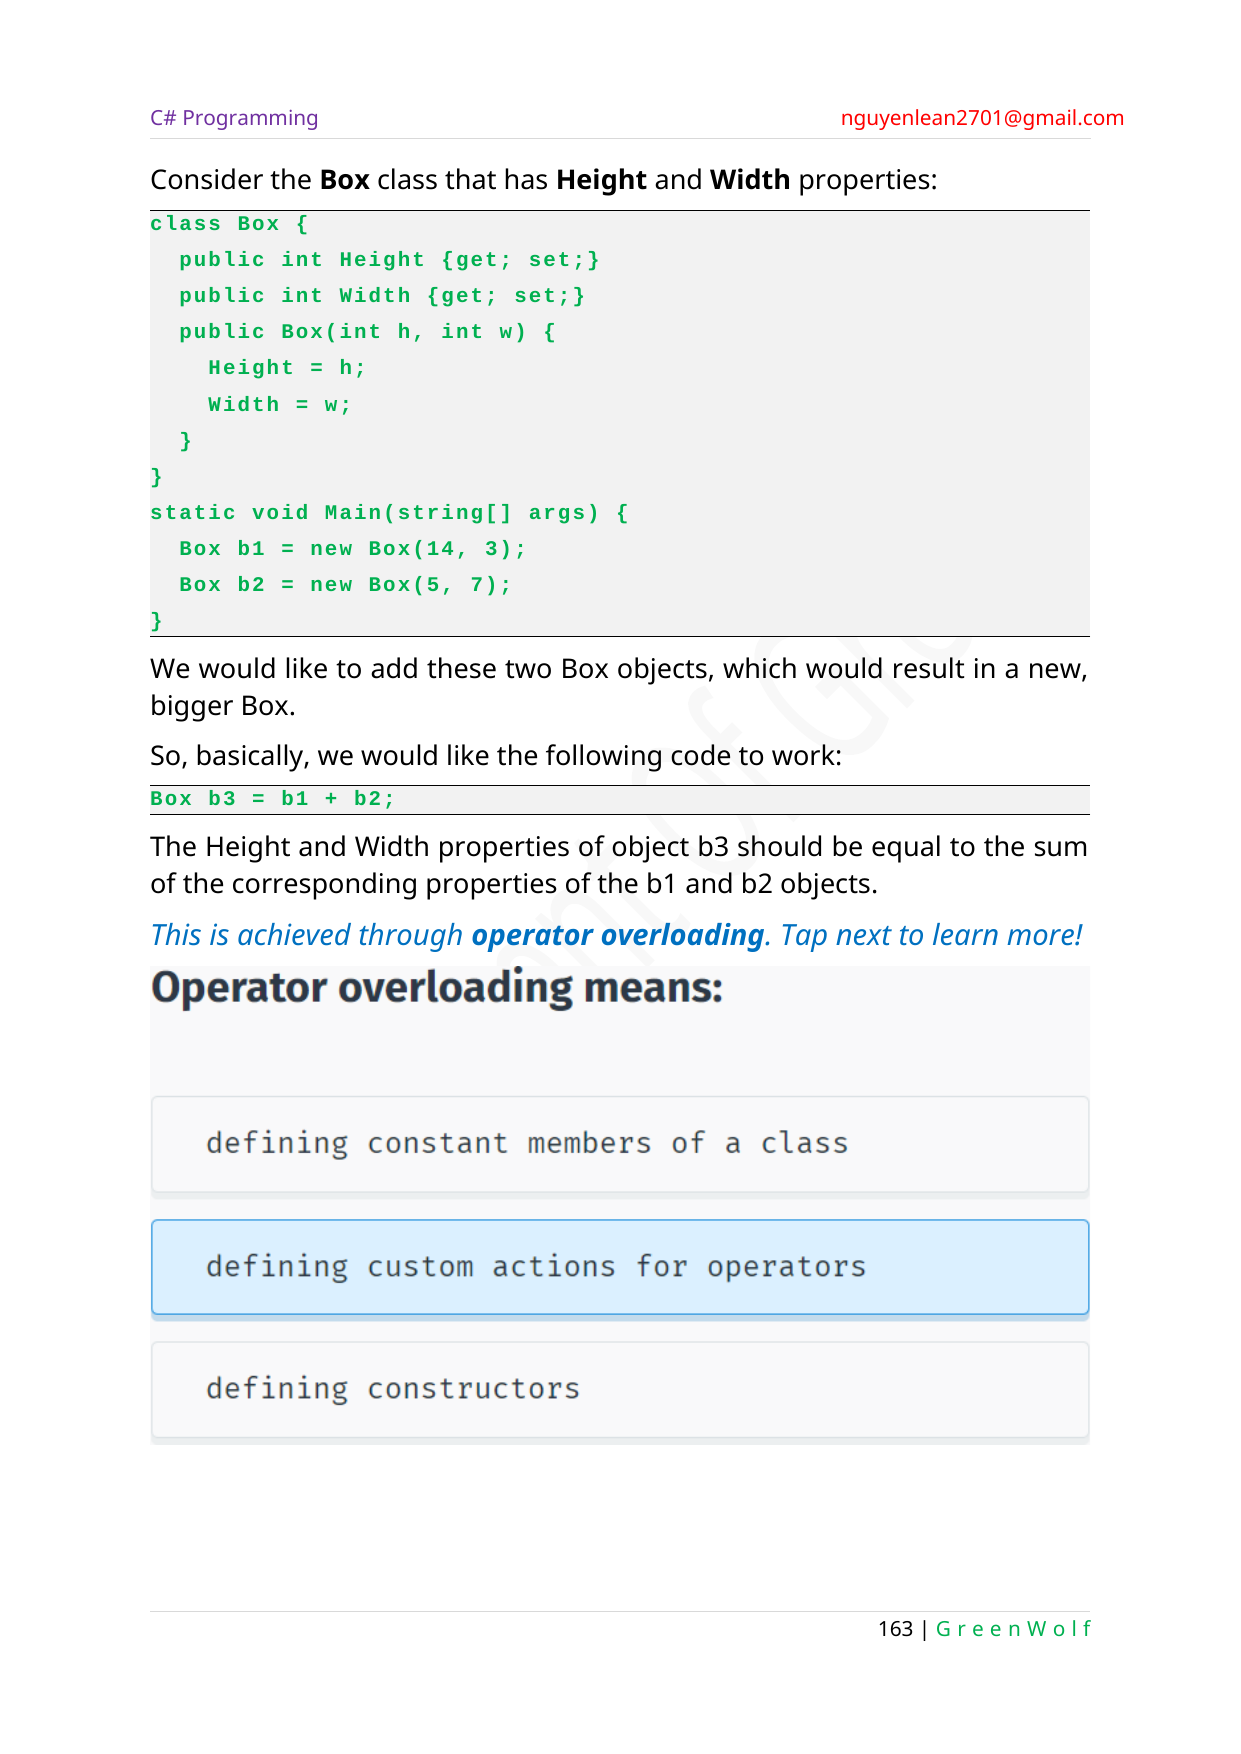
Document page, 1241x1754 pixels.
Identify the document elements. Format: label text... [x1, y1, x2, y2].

text Box b1 = new Box(14, 3); [150, 535, 1090, 562]
text static void Main(string[] args) { [150, 499, 1090, 526]
text } [150, 607, 1090, 636]
text Consider the Box class that has Height and Width properties: [150, 160, 1090, 197]
text We would like to add these two Box objects, which would result in a new, bigger Box. [150, 650, 1090, 723]
text Height = h; [150, 354, 1090, 381]
text class Box { [150, 211, 1090, 236]
text public int Height {get; set;} [150, 246, 1090, 273]
text This is achieved through operator overloading. Tap next to learn more! [150, 914, 1090, 954]
text } [150, 427, 1090, 453]
text The Height and Width properties of object b3 should be equal to the sum of the corresponding properties of the b1 and b2 objects. [150, 828, 1090, 901]
text Box b2 = new Box(5, 7); [150, 571, 1090, 598]
text } [150, 463, 1090, 489]
text Box b3 = b1 + b2; [150, 786, 1090, 814]
text public int Width {get; set;} [150, 282, 1090, 309]
picture [150, 966, 1091, 1445]
text So, basically, we would like the following code to work: [150, 736, 1090, 773]
text Width = w; [150, 390, 1090, 417]
text public Box(int h, int w) { [150, 318, 1090, 345]
